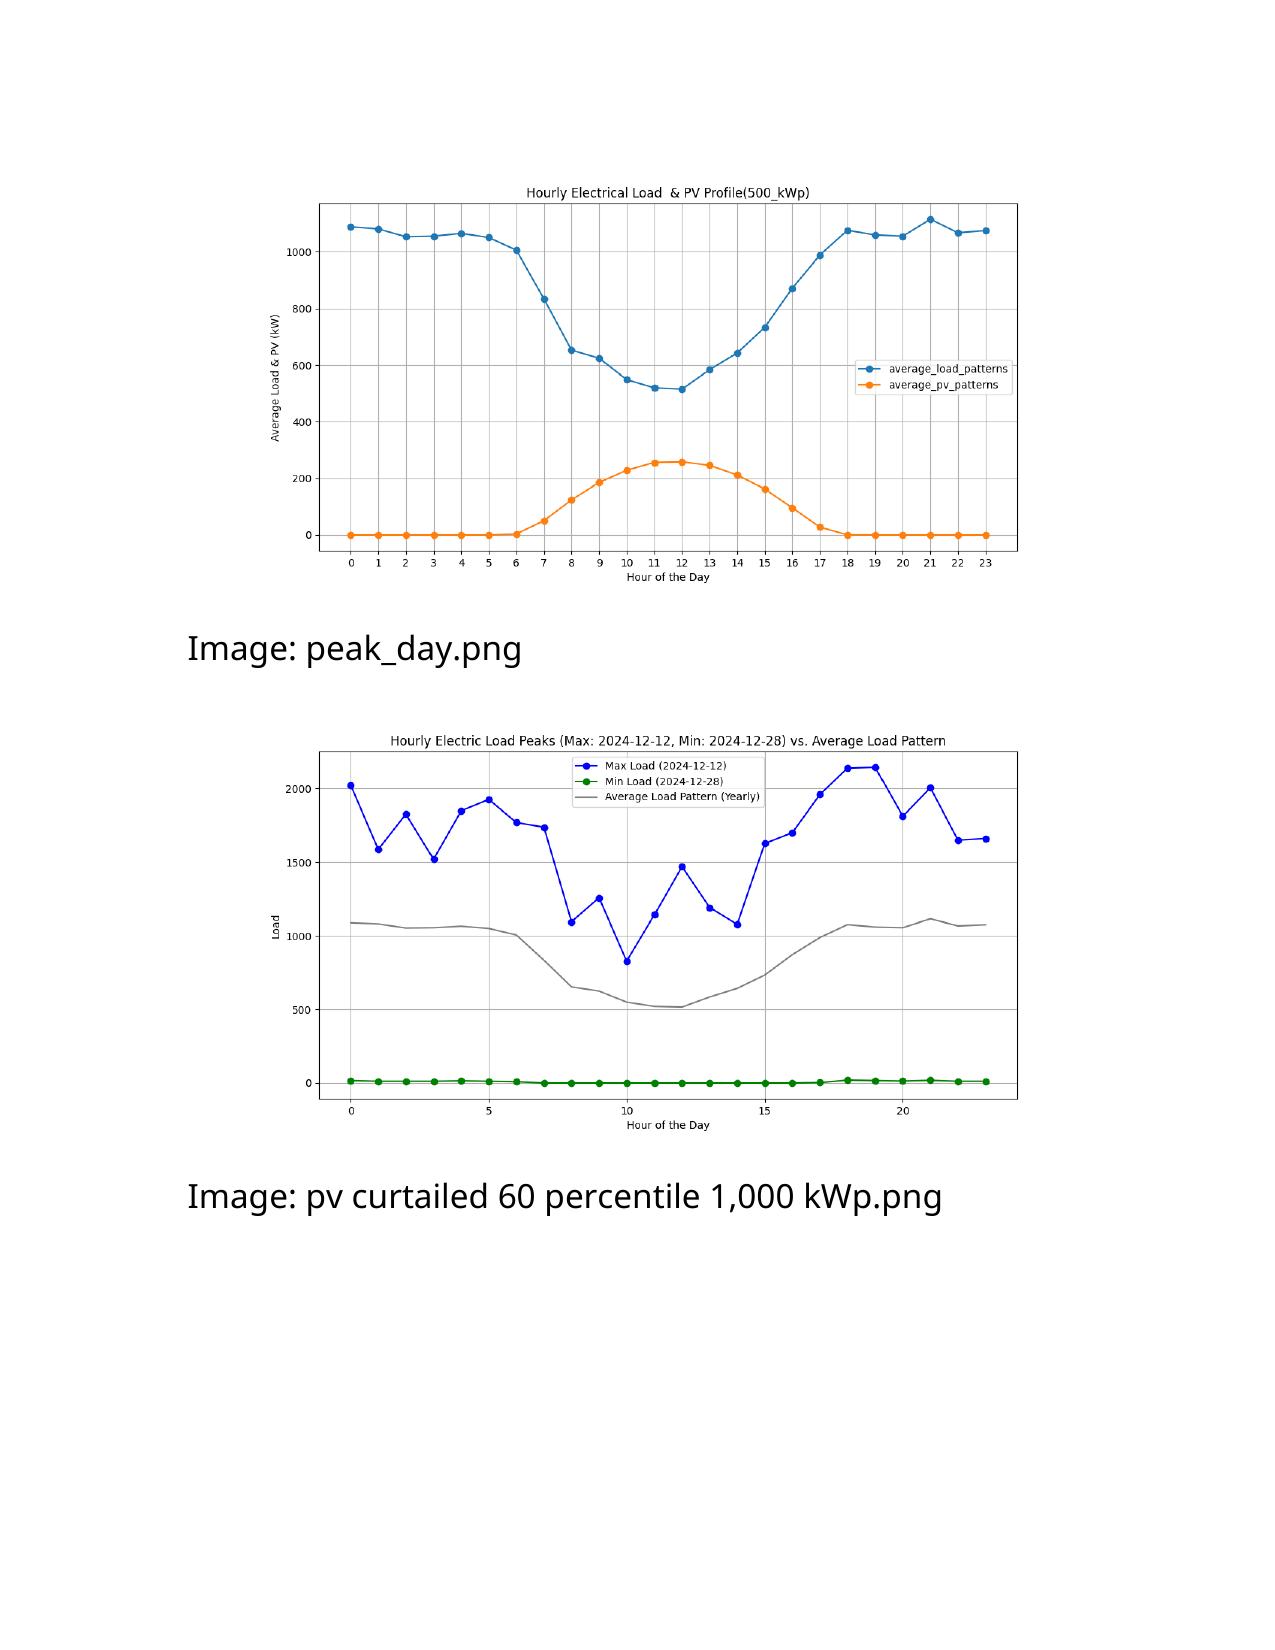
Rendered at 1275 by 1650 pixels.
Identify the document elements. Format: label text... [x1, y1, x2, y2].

text Image: peak_day.png [187, 625, 1087, 670]
picture [206, 150, 1107, 600]
picture [206, 697, 1107, 1148]
text Image: pv curtailed 60 percentile 1,000 kWp.png [187, 1172, 1087, 1218]
